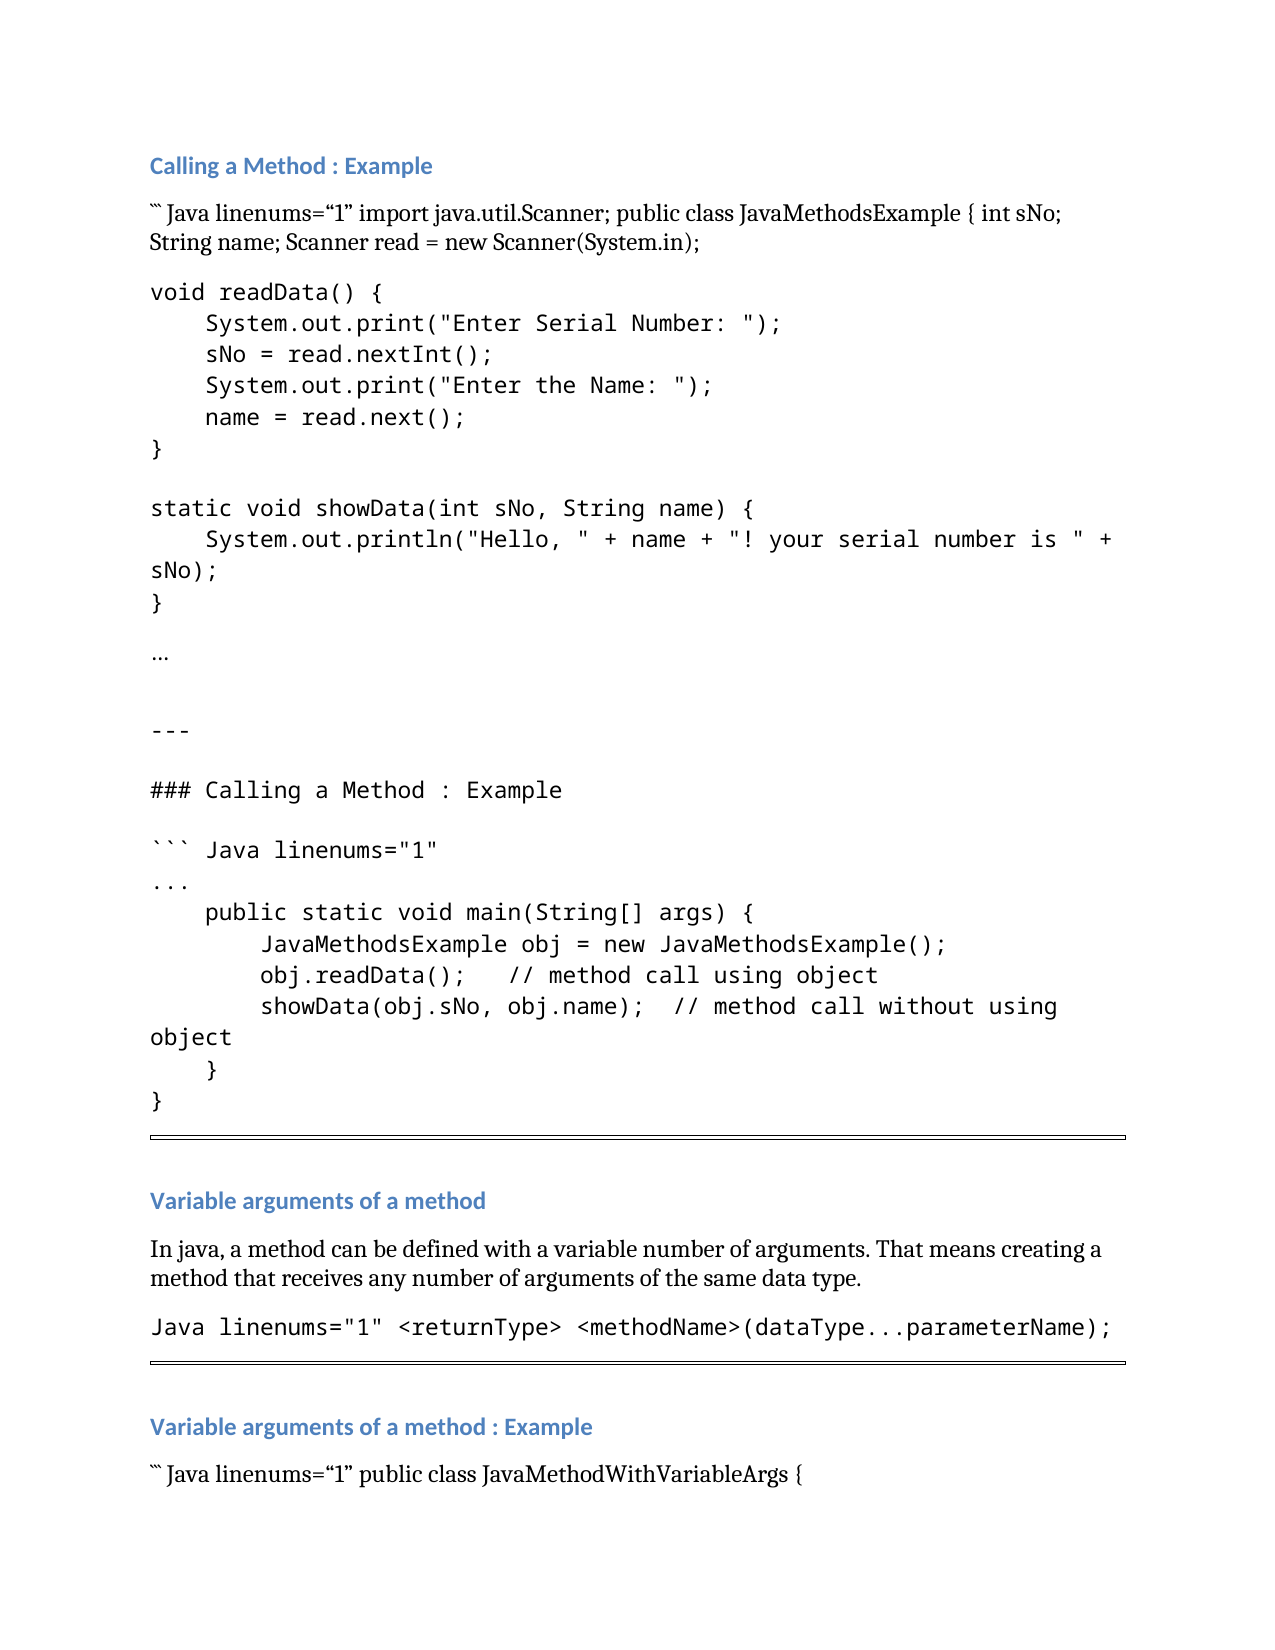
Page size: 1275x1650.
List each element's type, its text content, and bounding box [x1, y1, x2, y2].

text --- ### Calling a Method : Example ``` Java linenums="1" ... public static void main(String[] args) { JavaMethodsExample obj = new JavaMethodsExample(); obj.readData(); // method call using object showData(obj.sNo, obj.name); // method call without using object } } [150, 685, 1125, 1115]
text ``` Java linenums=“1” public class JavaMethodWithVariableArgs { [150, 1460, 1125, 1489]
text ``` Java linenums=“1” import java.util.Scanner; public class JavaMethodsExample { int sNo; String name; Scanner read = new Scanner(System.in); [150, 199, 1125, 257]
text void readData() { System.out.print("Enter Serial Number: "); sNo = read.nextInt(); System.out.print("Enter the Name: "); name = read.next(); } static void showData(int sNo, String name) { System.out.println("Hello, " + name + "! your serial number is " + sNo); } [150, 276, 1125, 617]
subtitle Variable arguments of a method : Example [150, 1411, 1125, 1441]
text In java, a method can be defined with a variable number of arguments. That means creating a method that receives any number of arguments of the same data type. [150, 1235, 1125, 1292]
text … [150, 638, 1125, 666]
subtitle Variable arguments of a method [150, 1186, 1125, 1216]
text Java linenums="1" <returnType> <methodName>(dataType...parameterName); [150, 1311, 1125, 1342]
subtitle Calling a Method : Example [150, 150, 1125, 181]
